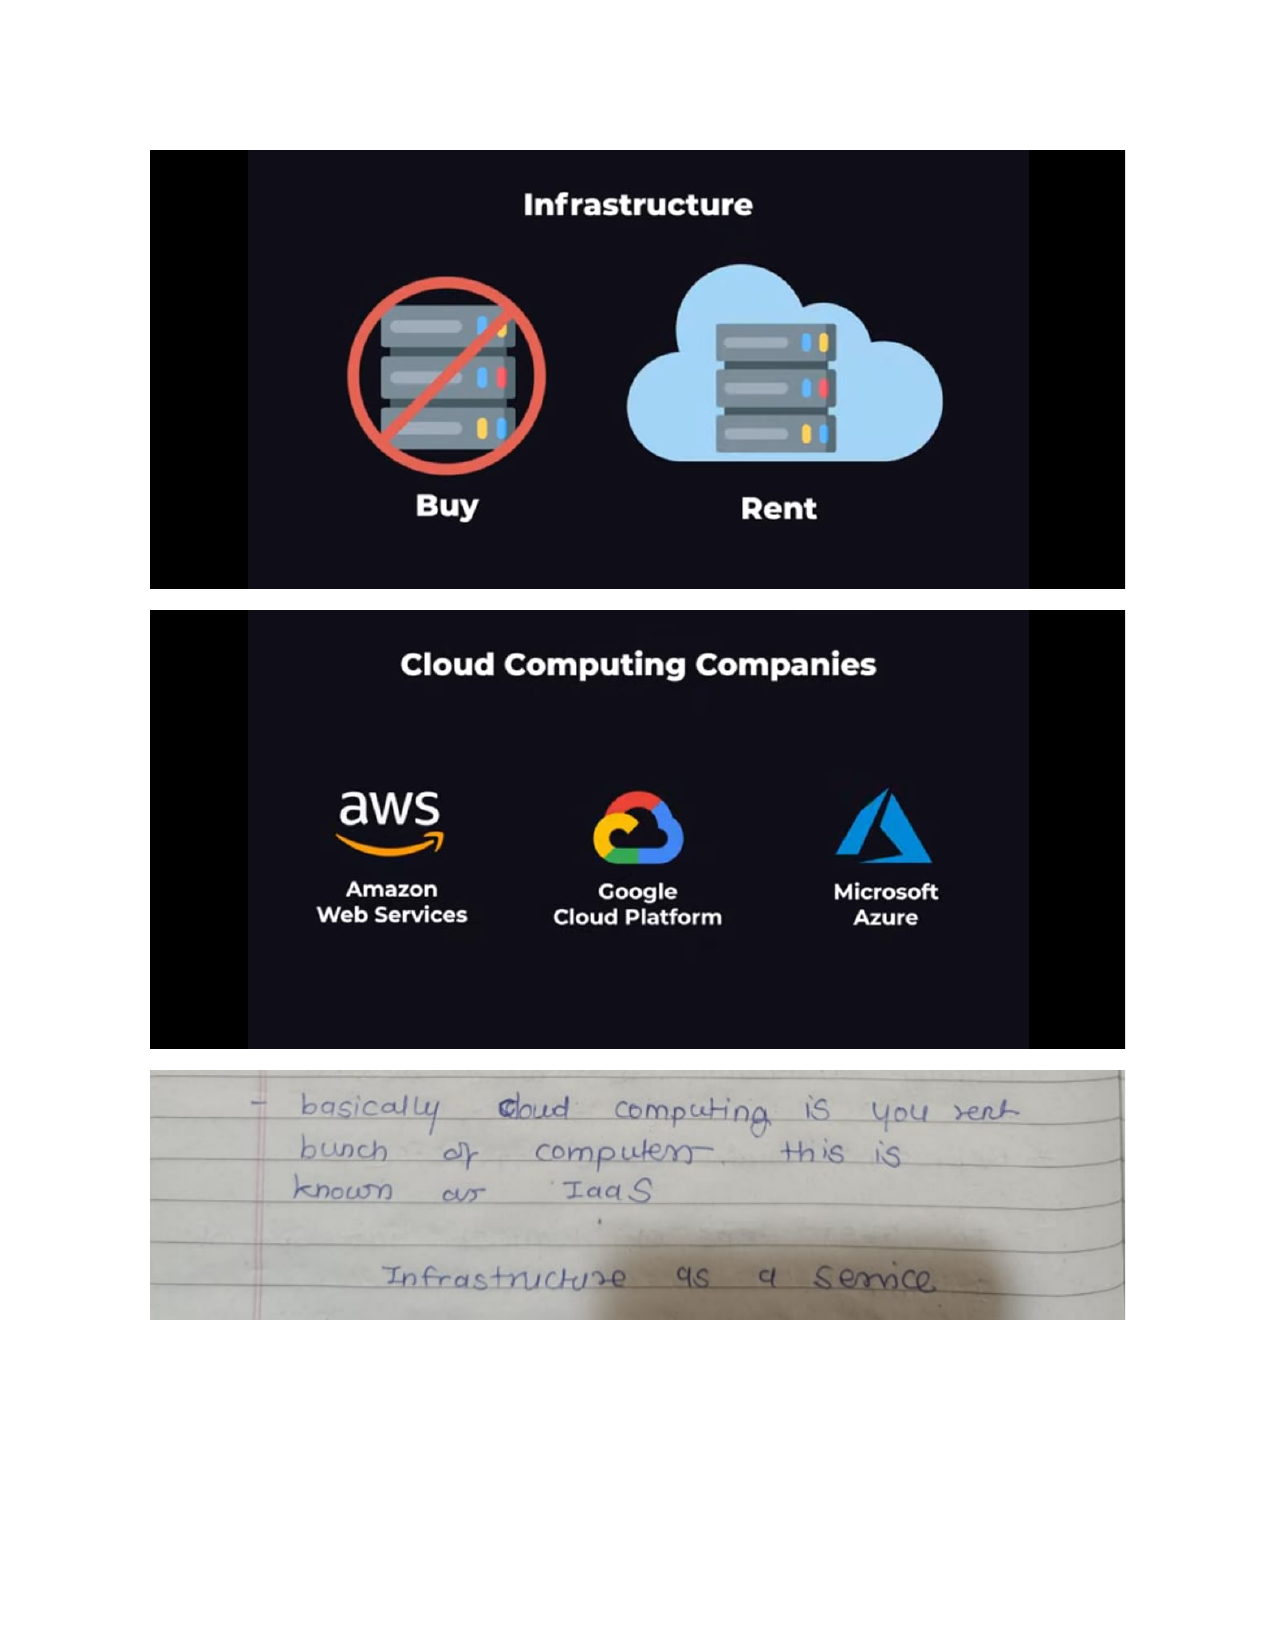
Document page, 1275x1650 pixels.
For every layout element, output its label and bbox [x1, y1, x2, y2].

picture [150, 150, 1125, 589]
picture [150, 1070, 1125, 1320]
picture [150, 610, 1125, 1049]
